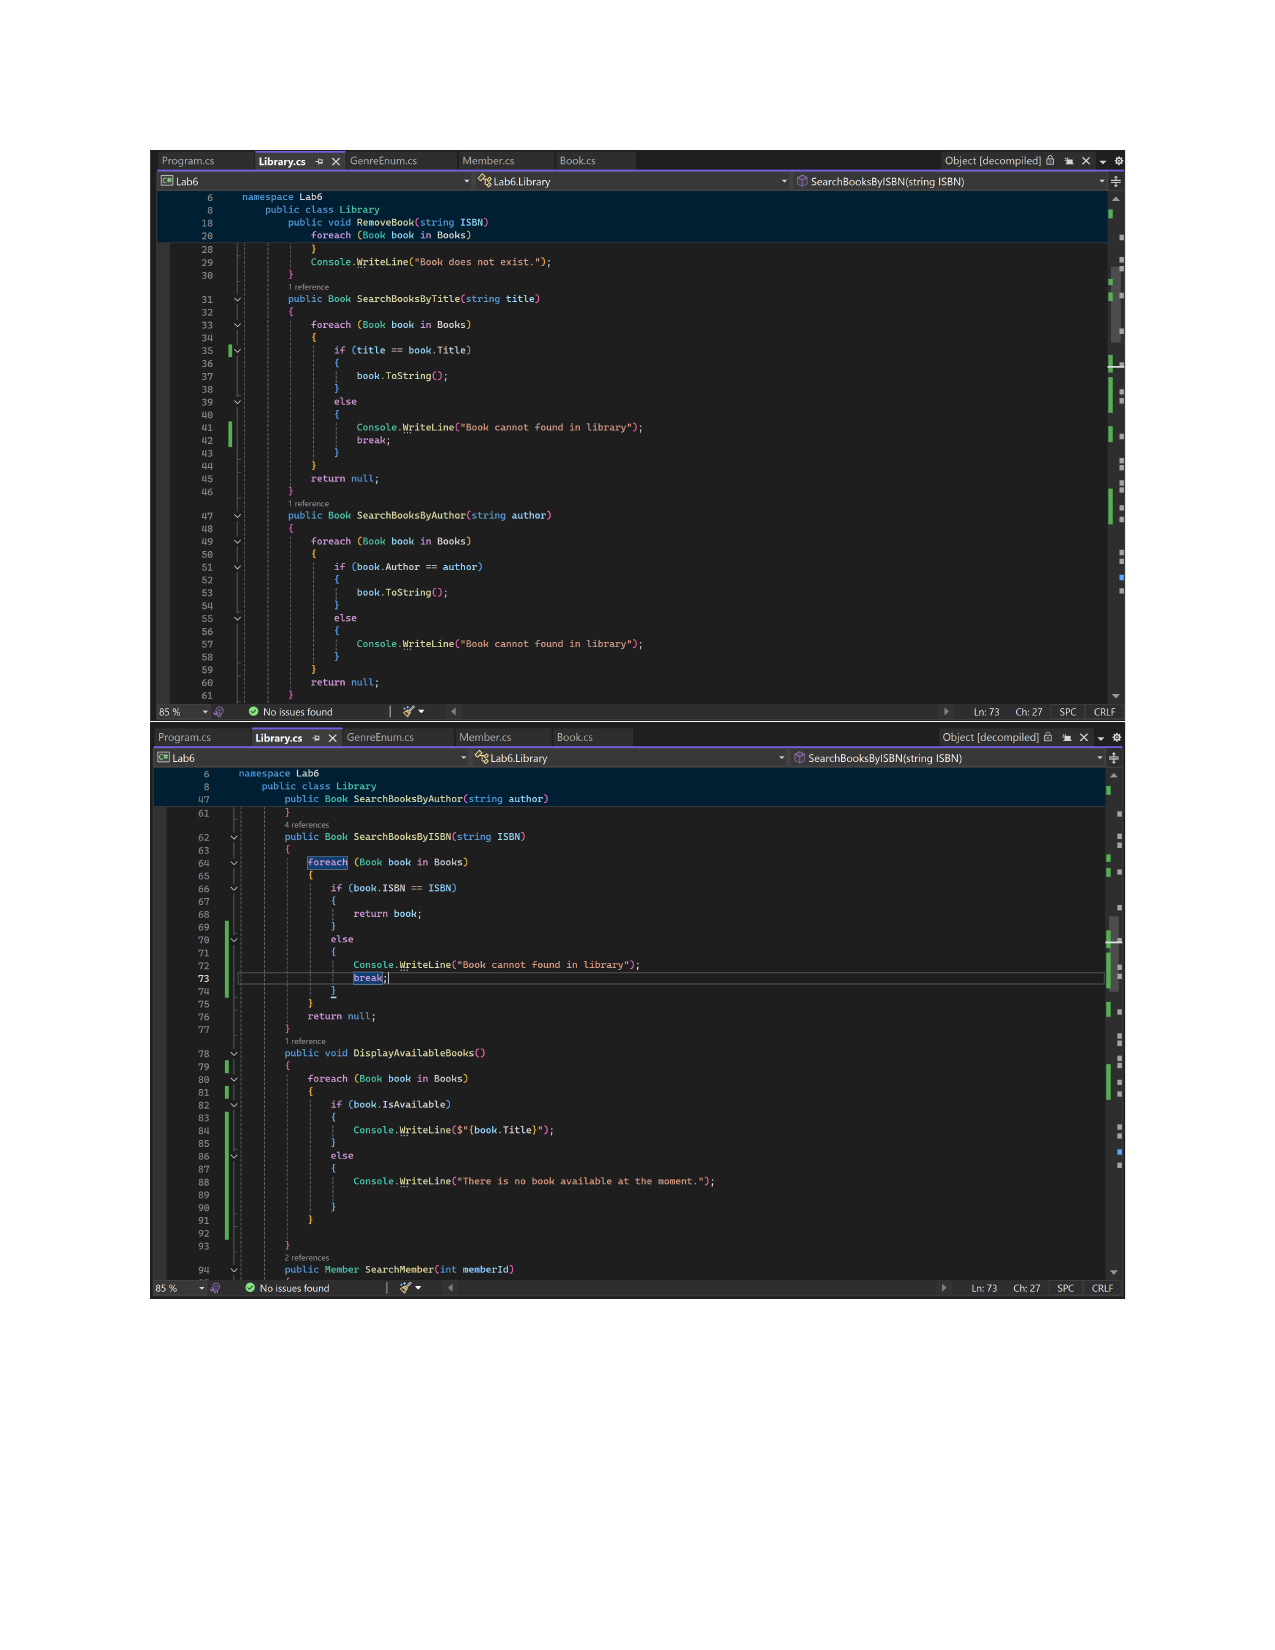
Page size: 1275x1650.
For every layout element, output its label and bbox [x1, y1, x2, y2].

picture [150, 722, 1125, 1299]
picture [150, 150, 1125, 721]
